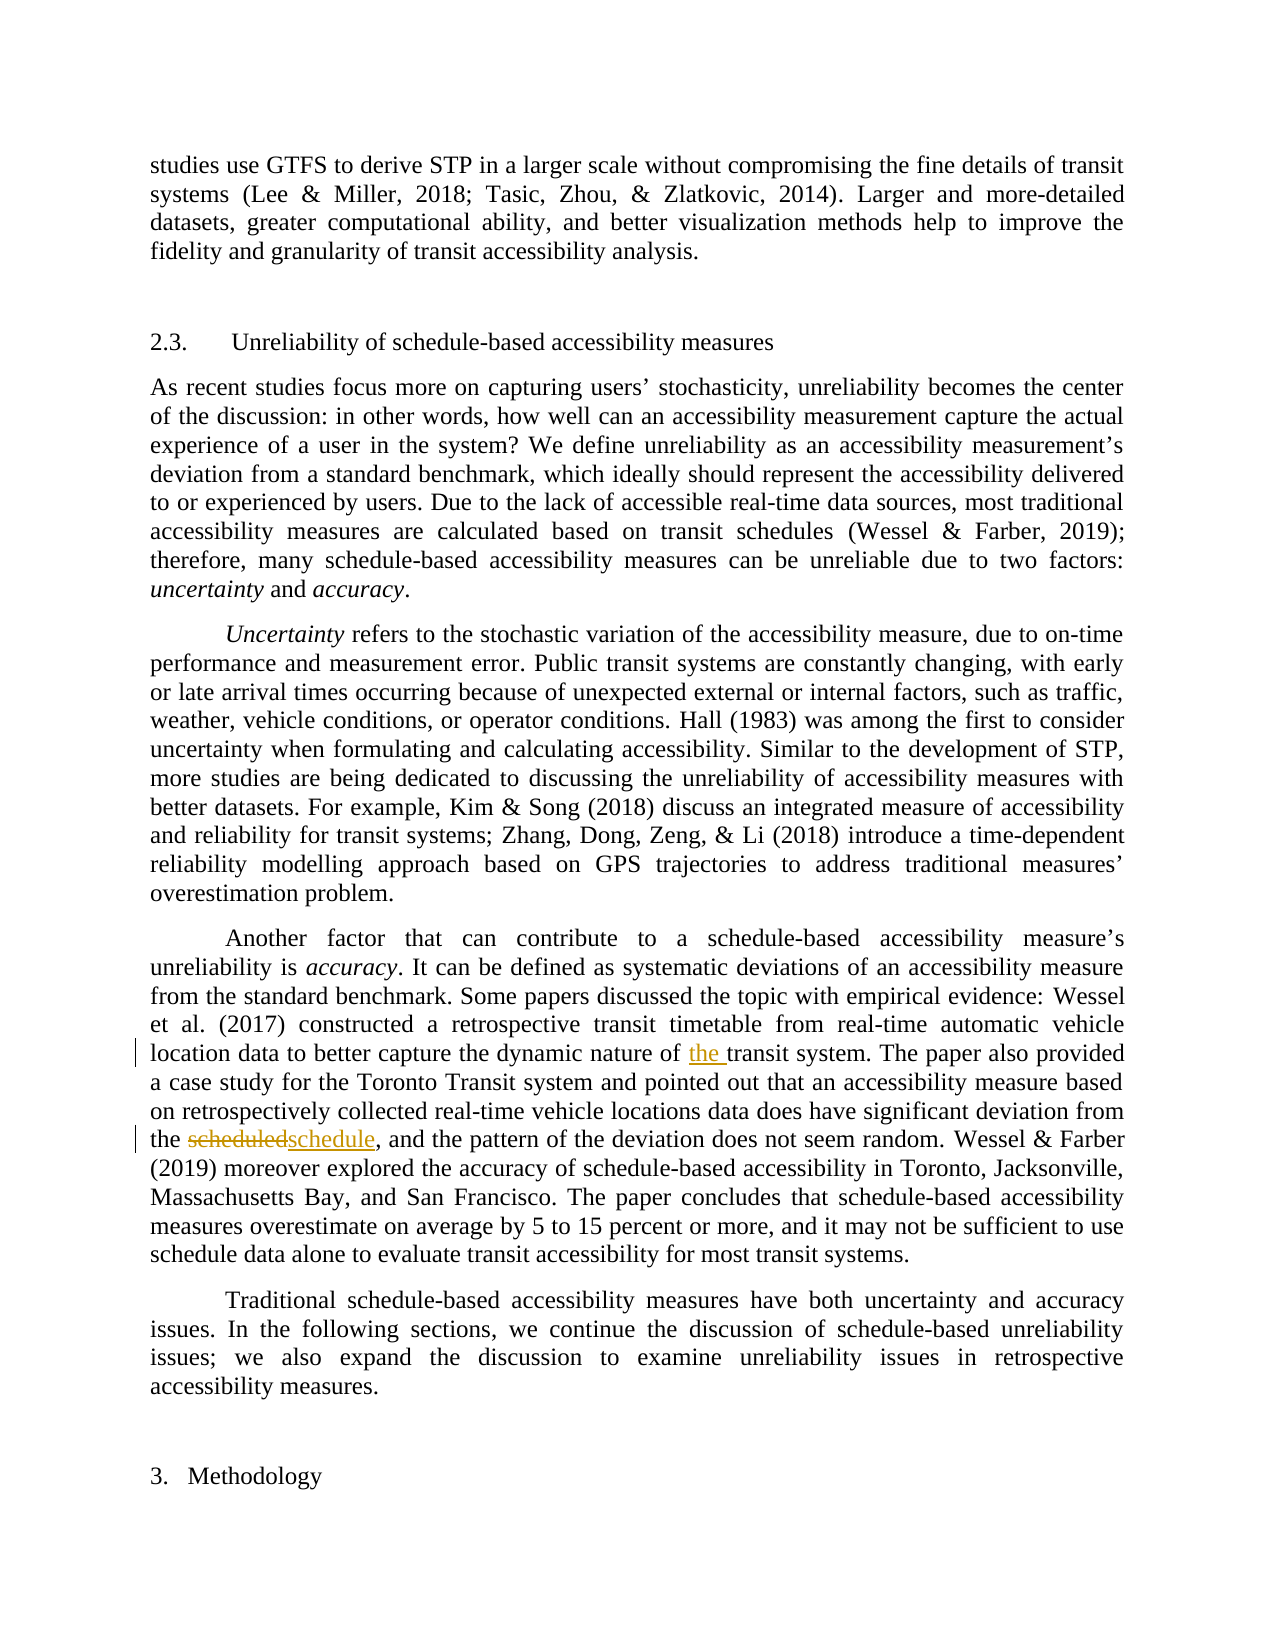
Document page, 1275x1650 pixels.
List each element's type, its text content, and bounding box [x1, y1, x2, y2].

text As recent studies focus more on capturing users’ stochasticity, unreliability becomes the center of the discussion: in other words, how well can an accessibility measurement capture the actual experience of a user in the system? We define unreliability as an accessibility measurement’s deviation from a standard benchmark, which ideally should represent the accessibility delivered to or experienced by users. Due to the lack of accessible real-time data sources, most traditional accessibility measures are calculated based on transit schedules (Wessel & Farber, 2019); therefore, many schedule-based accessibility measures can be unreliable due to two factors: uncertainty and accuracy. [150, 372, 1125, 602]
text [150, 150, 1125, 265]
list Methodology [150, 1461, 1125, 1490]
list Unreliability of schedule-based accessibility measures [150, 327, 1125, 356]
text Another factor that can contribute to a schedule-based accessibility measure’s unreliability is accuracy. It can be defined as systematic deviations of an accessibility measure from the standard benchmark. Some papers discussed the topic with empirical evidence: Wessel et al. (2017) constructed a retrospective transit timetable from real-time automatic vehicle location data to better capture the dynamic nature of transit system. The paper also provided a case study for the Toronto Transit system and pointed out that an accessibility measure based on retrospectively collected real-time vehicle locations data does have significant deviation from the , and the pattern of the deviation does not seem random. Wessel & Farber (2019) moreover explored the accuracy of schedule-based accessibility in Toronto, Jacksonville, Massachusetts Bay, and San Francisco. The paper concludes that schedule-based accessibility measures overestimate on average by 5 to 15 percent or more, and it may not be sufficient to use schedule data alone to evaluate transit accessibility for most transit systems. [150, 923, 1125, 1268]
text Traditional schedule-based accessibility measures have both uncertainty and accuracy issues. In the following sections, we continue the discussion of schedule-based unreliability issues; we also expand the discussion to examine unreliability issues in retrospective accessibility measures. [150, 1285, 1125, 1400]
text Uncertainty refers to the stochastic variation of the accessibility measure, due to on-time performance and measurement error. Public transit systems are constantly changing, with early or late arrival times occurring because of unexpected external or internal factors, such as traffic, weather, vehicle conditions, or operator conditions. Hall (1983) was among the first to consider uncertainty when formulating and calculating accessibility. Similar to the development of STP, more studies are being dedicated to discussing the unreliability of accessibility measures with better datasets. For example, Kim & Song (2018) discuss an integrated measure of accessibility and reliability for transit systems; Zhang, Dong, Zeng, & Li (2018) introduce a time-dependent reliability modelling approach based on GPS trajectories to address traditional measures’ overestimation problem. [150, 619, 1125, 907]
